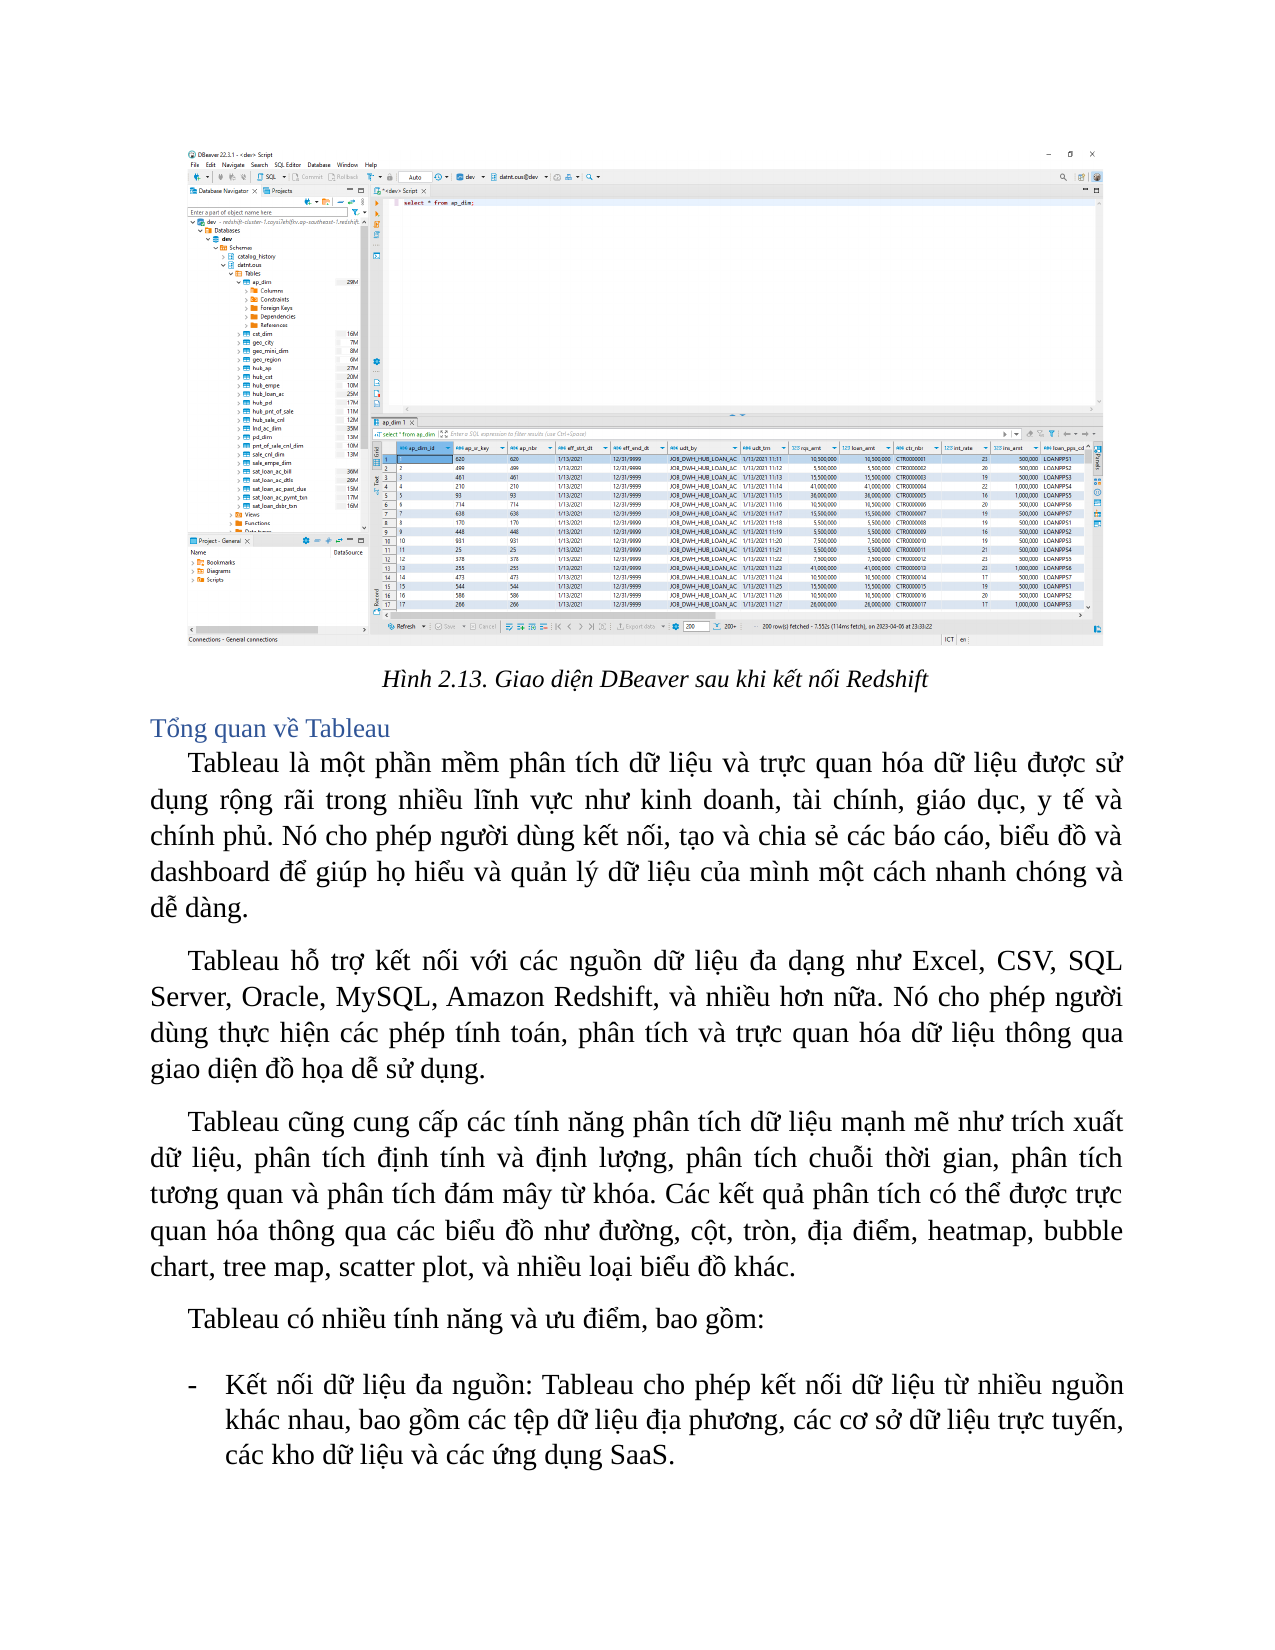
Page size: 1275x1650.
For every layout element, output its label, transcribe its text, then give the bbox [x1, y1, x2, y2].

list Kết nối dữ liệu đa nguồn: Tableau cho phép kết nối dữ liệu từ nhiều nguồn khác nhau, bao gồm các tệp dữ liệu địa phương, các cơ sở dữ liệu trực tuyến, các kho dữ liệu và các ứng dụng SaaS. [187, 1367, 1125, 1471]
text Tableau có nhiều tính năng và ưu điểm, bao gồm: [150, 1302, 1125, 1335]
subtitle Tổng quan về Tableau [150, 712, 1125, 743]
text Tableau cũng cung cấp các tính năng phân tích dữ liệu mạnh mẽ như trích xuất dữ liệu, phân tích định tính và định lượng, phân tích chuỗi thời gian, phân tích tương quan và phân tích đám mây từ khóa. Các kết quả phân tích có thể được trực quan hóa thông qua các biểu đồ như đường, cột, tròn, địa điểm, heatmap, bubble chart, tree map, scatter plot, và nhiều loại biểu đồ khác. [150, 1104, 1125, 1282]
text Tableau hỗ trợ kết nối với các nguồn dữ liệu đa dạng như Excel, CSV, SQL Server, Oracle, MySQL, Amazon Redshift, và nhiều hơn nữa. Nó cho phép người dùng thực hiện các phép tính toán, phân tích và trực quan hóa dữ liệu thông qua giao diện đồ họa dễ sử dụng. [150, 943, 1125, 1085]
text Tableau là một phần mềm phân tích dữ liệu và trực quan hóa dữ liệu được sử dụng rộng rãi trong nhiều lĩnh vực như kinh doanh, tài chính, giáo dục, y tế và chính phủ. Nó cho phép người dùng kết nối, tạo và chia sẻ các báo cáo, biểu đồ và dashboard để giúp họ hiểu và quản lý dữ liệu của mình một cách nhanh chóng và dễ dàng. [150, 746, 1125, 924]
text Hình 2.13. Giao diện DBeaver sau khi kết nối Redshift [150, 664, 1125, 693]
picture [187, 150, 1104, 646]
